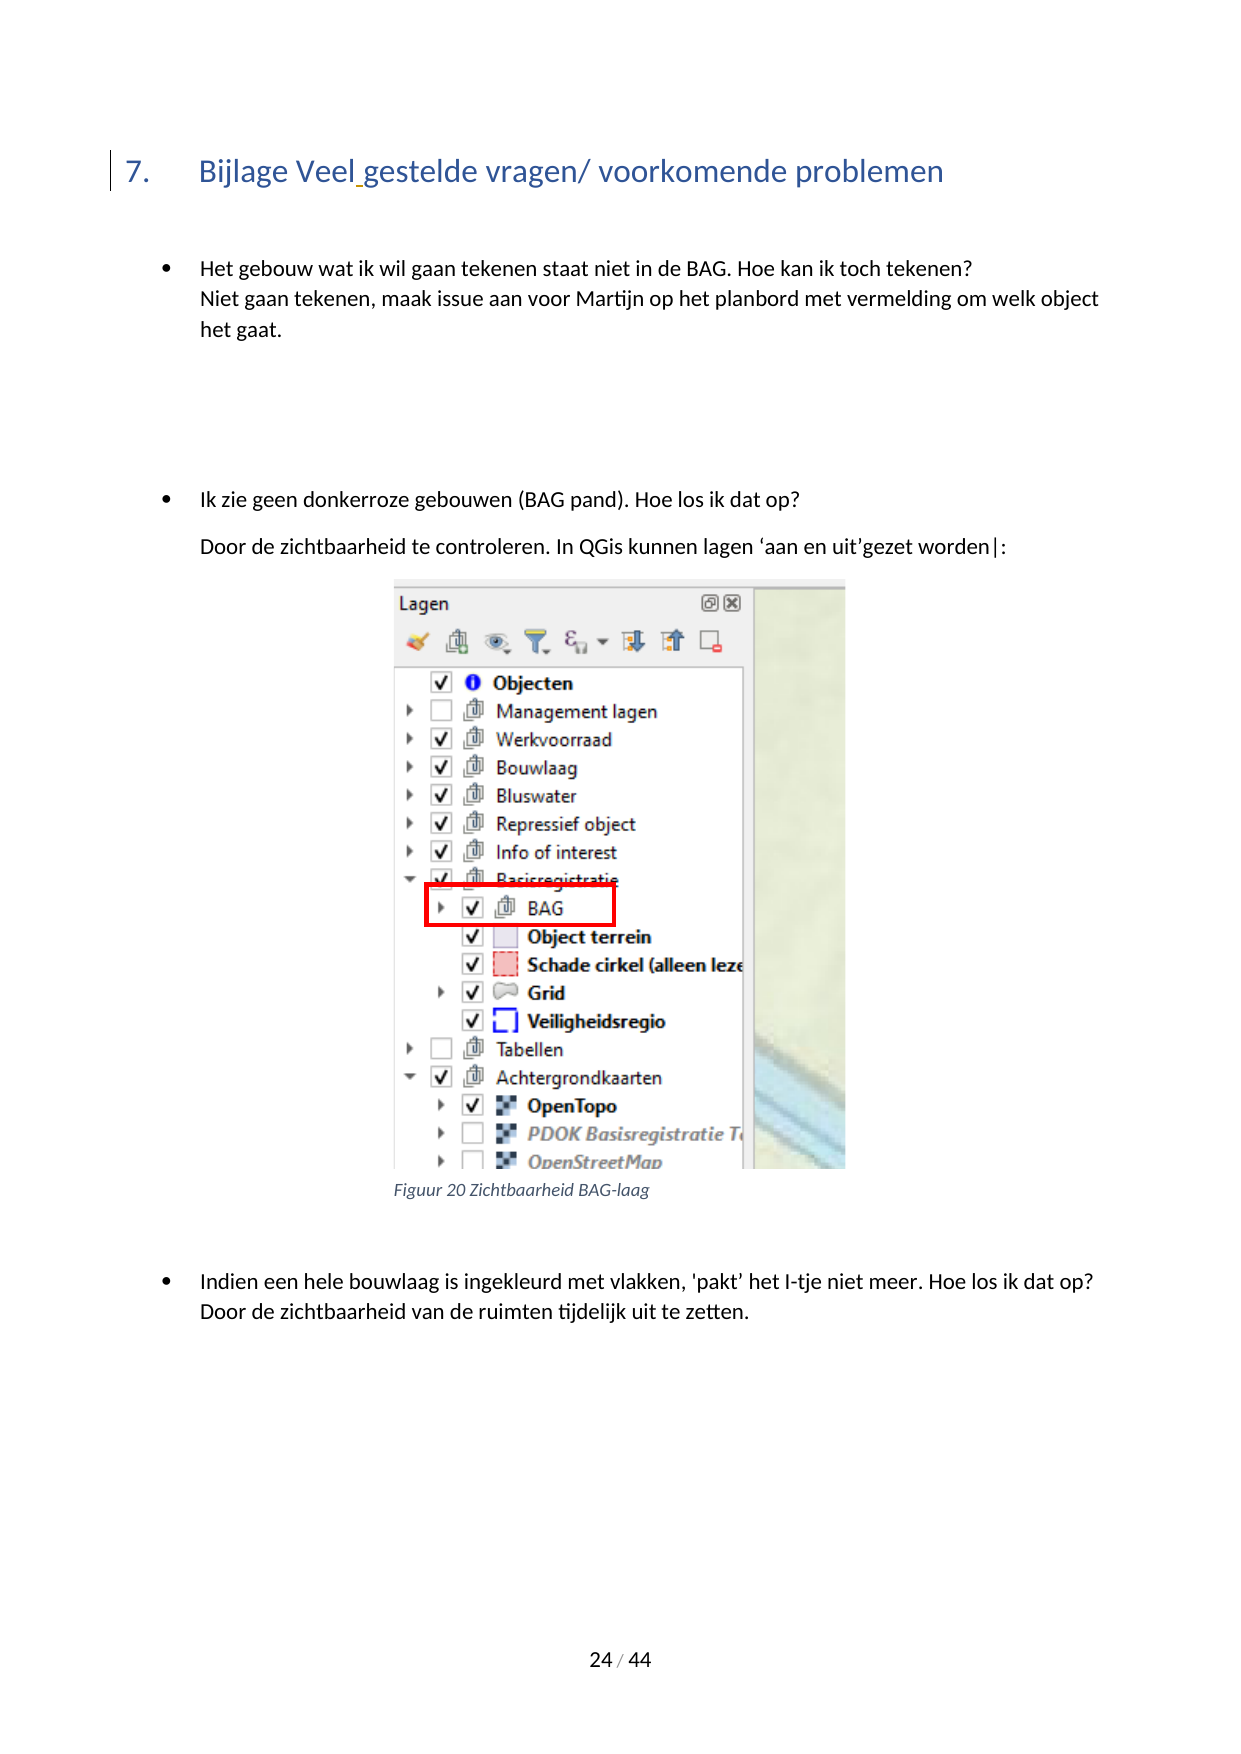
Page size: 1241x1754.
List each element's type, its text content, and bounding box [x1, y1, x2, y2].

text Door de zichtbaarheid te controleren. In QGis kunnen lagen ‘aan en uit’gezet worden|: [200, 532, 1115, 561]
list Indien een hele bouwlaag is ingekleurd met vlakken, 'pakt’ het I-tje niet meer. Hoe los ik dat op? Door de zichtbaarheid van de ruimten tijdelijk uit te zetten. [162, 1267, 1115, 1325]
list Ik zie geen donkerroze gebouwen (BAG pand). Hoe los ik dat op? [162, 486, 1115, 514]
list Het gebouw wat ik wil gaan tekenen staat niet in de BAG. Hoe kan ik toch tekenen? [162, 254, 1115, 282]
list Niet gaan tekenen, maak issue aan voor Martijn op het planbord met vermelding om welk object het gaat. [200, 284, 1115, 343]
picture [393, 579, 846, 1169]
subtitle Bijlage Veelgestelde vragen/ voorkomende problemen [125, 150, 1115, 191]
